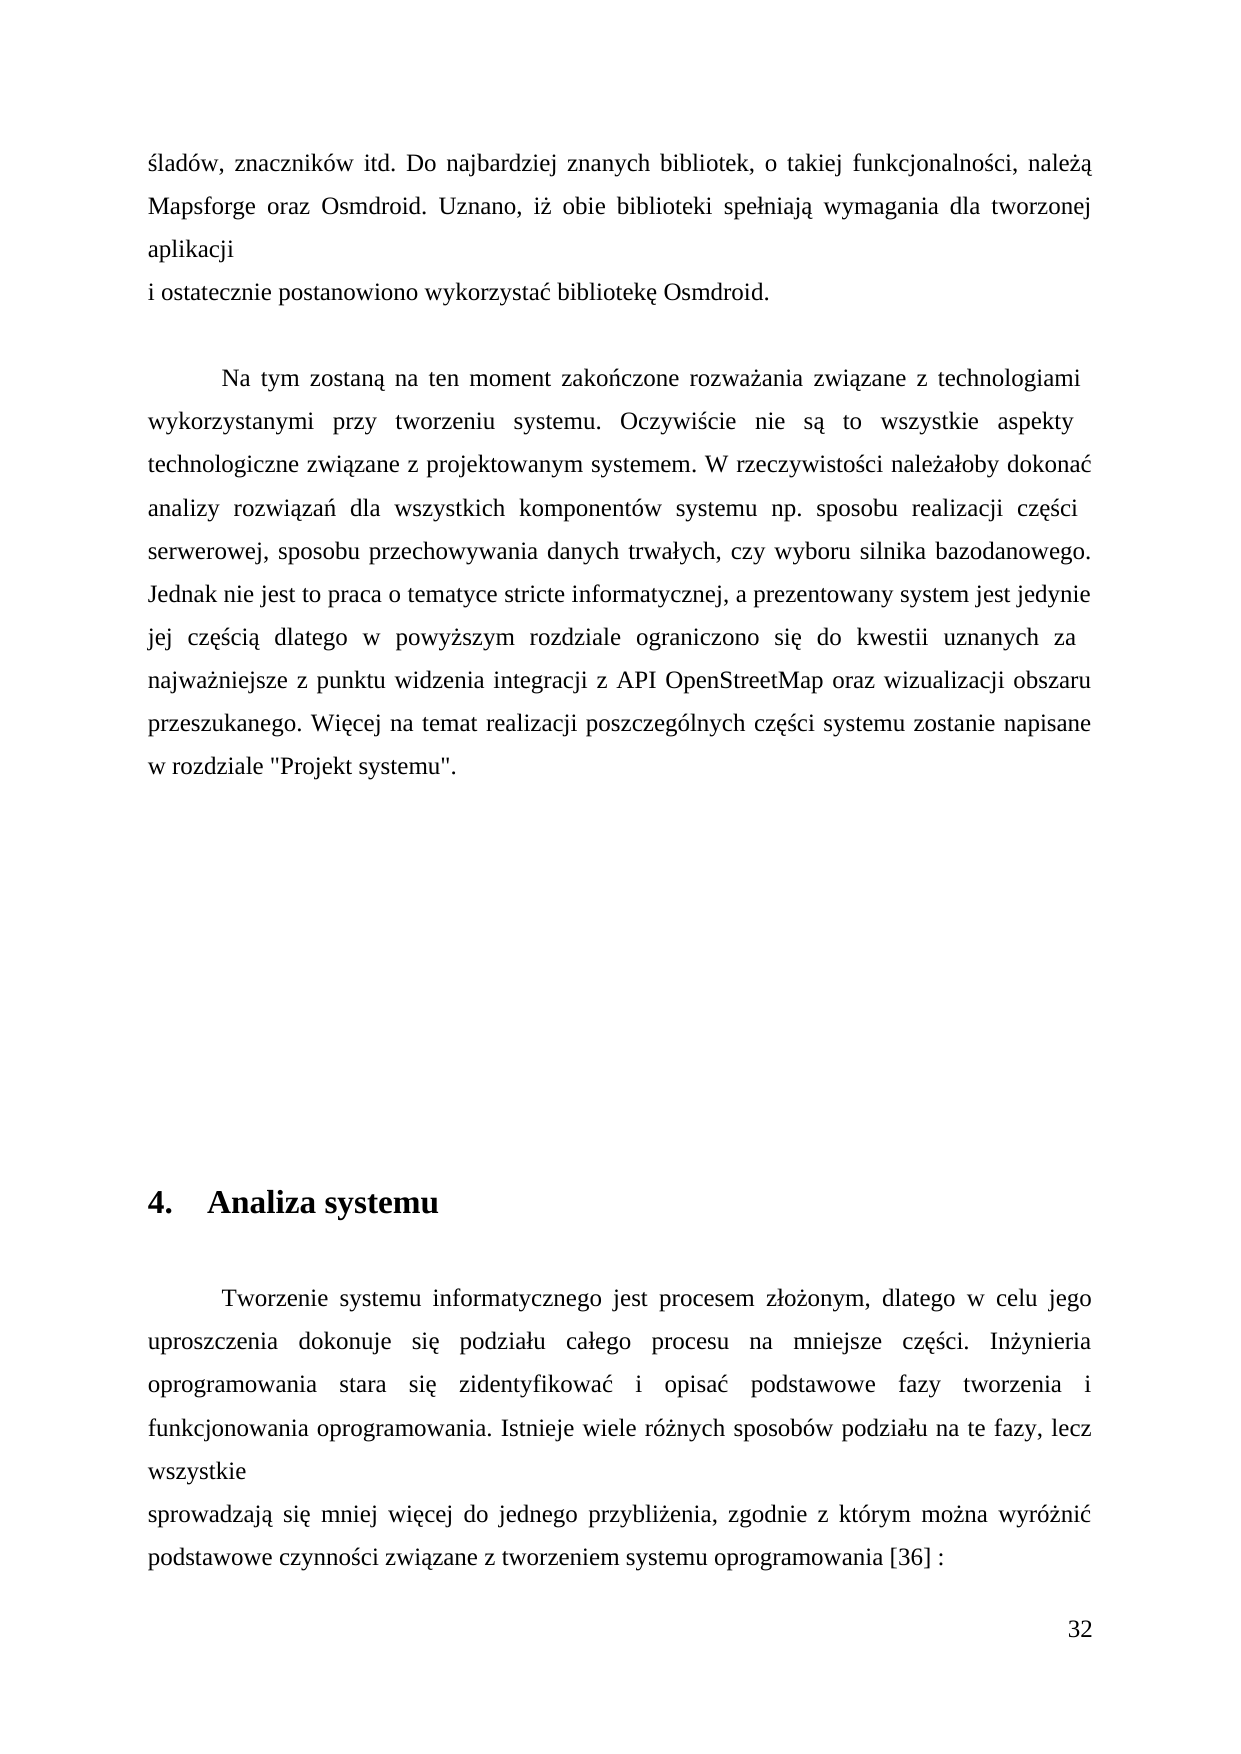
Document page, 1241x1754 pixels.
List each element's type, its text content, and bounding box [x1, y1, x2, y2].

text Tworzenie systemu informatycznego jest procesem złożonym, dlatego w celu jego uproszczenia dokonuje się podziału całego procesu na mniejsze części. Inżynieria oprogramowania stara się zidentyfikować i opisać podstawowe fazy tworzenia i funkcjonowania oprogramowania. Istnieje wiele różnych sposobów podziału na te fazy, lecz wszystkie sprowadzają się mniej więcej do jednego przybliżenia, zgodnie z którym można wyróżnić podstawowe czynności związane z tworzeniem systemu oprogramowania [36] : [148, 1283, 1092, 1571]
text Na tym zostaną na ten moment zakończone rozważania związane z technologiami wykorzystanymi przy tworzeniu systemu. Oczywiście nie są to wszystkie aspekty technologiczne związane z projektowanym systemem. W rzeczywistości należałoby dokonać analizy rozwiązań dla wszystkich komponentów systemu np. sposobu realizacji części serwerowej, sposobu przechowywania danych trwałych, czy wyboru silnika bazodanowego. Jednak nie jest to praca o tematyce stricte informatycznej, a prezentowany system jest jedynie jej częścią dlatego w powyższym rozdziale ograniczono się do kwestii uznanych za najważniejsze z punktu widzenia integracji z API OpenStreetMap oraz wizualizacji obszaru przeszukanego. Więcej na temat realizacji poszczególnych części systemu zostanie napisane w rozdziale "Projekt systemu". [148, 363, 1092, 780]
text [148, 148, 1092, 306]
subtitle Analiza systemu [148, 1183, 1092, 1221]
